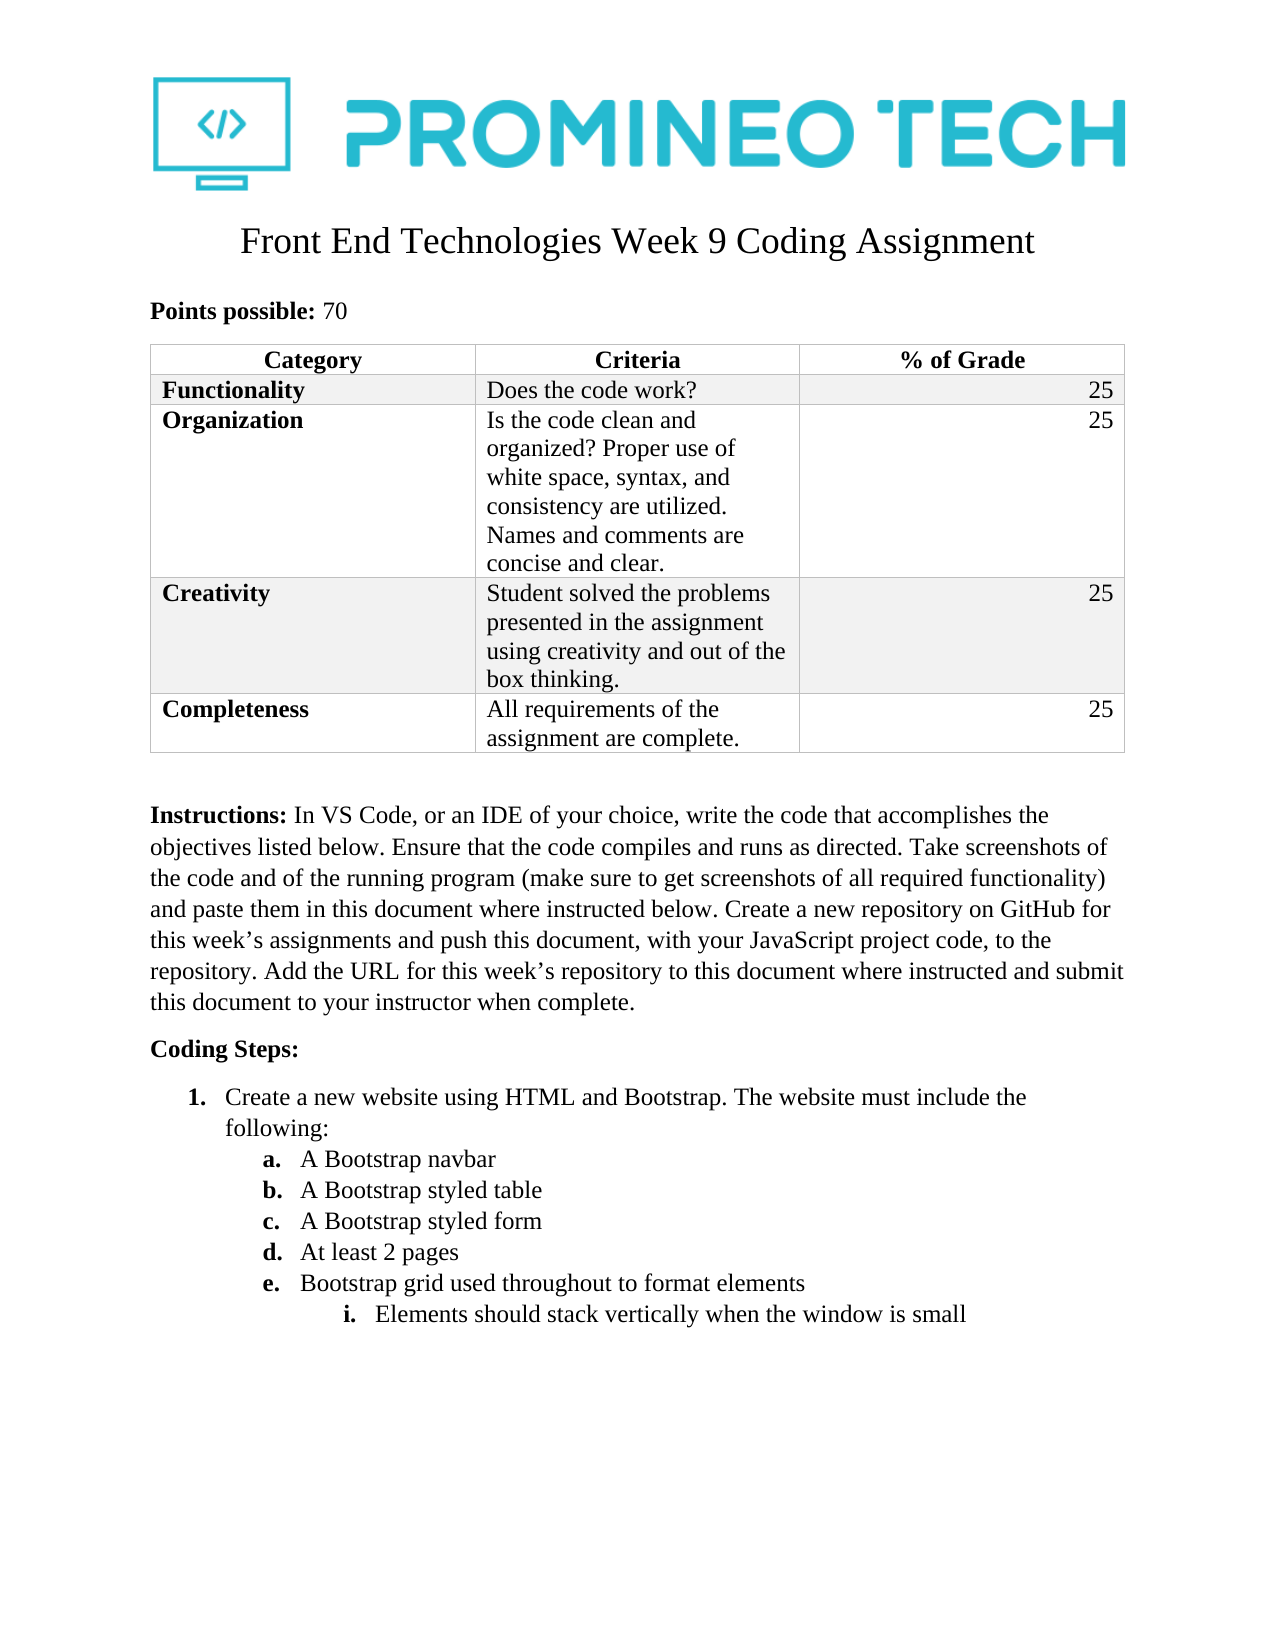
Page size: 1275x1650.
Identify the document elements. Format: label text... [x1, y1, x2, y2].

table_cell Student solved the problems presented in the assignment using creativity and out of the box thinking. [476, 578, 799, 693]
table_cell All requirements of the assignment are complete. [476, 694, 799, 752]
list Create a new website using HTML and Bootstrap. The website must include the following: [187, 1082, 1125, 1142]
table_cell 25 [800, 405, 1124, 577]
list A Bootstrap styled form [262, 1206, 1125, 1235]
table_cell 25 [800, 694, 1124, 752]
text Coding Steps: [150, 1034, 1125, 1063]
table_cell Functionality [151, 375, 475, 404]
picture [150, 75, 1125, 194]
text Instructions: In VS Code, or an IDE of your choice, write the code that accomplishes the objectives listed below. Ensure that the code compiles and runs as directed. Take screenshots of the code and of the running program (make sure to get screenshots of all required functionality) and paste them in this document where instructed below. Create a new repository on GitHub for this week’s assignments and push this document, with your JavaScript project code, to the repository. Add the URL for this week’s repository to this document where instructed and submit this document to your instructor when complete. [150, 801, 1125, 1016]
table_cell Is the code clean and organized? Proper use of white space, syntax, and consistency are utilized. Names and comments are concise and clear. [476, 405, 799, 577]
table_header Category [151, 345, 475, 374]
table_header % of Grade [800, 345, 1124, 374]
list A Bootstrap styled table [262, 1175, 1125, 1204]
text Points possible: 70 [150, 265, 1125, 325]
table_cell Completeness [151, 694, 475, 752]
table_cell Organization [151, 405, 475, 577]
list A Bootstrap navbar [262, 1144, 1125, 1173]
table_cell Creativity [151, 578, 475, 693]
table_header Criteria [476, 345, 799, 374]
table_cell 25 [800, 578, 1124, 693]
list Elements should stack vertically when the window is small [356, 1299, 1125, 1328]
list Bootstrap grid used throughout to format elements [262, 1268, 1125, 1297]
table_cell Does the code work? [476, 375, 799, 404]
subtitle Front End Technologies Week 9 Coding Assignment [150, 219, 1125, 262]
list At least 2 pages [262, 1237, 1125, 1266]
table_cell 25 [800, 375, 1124, 404]
